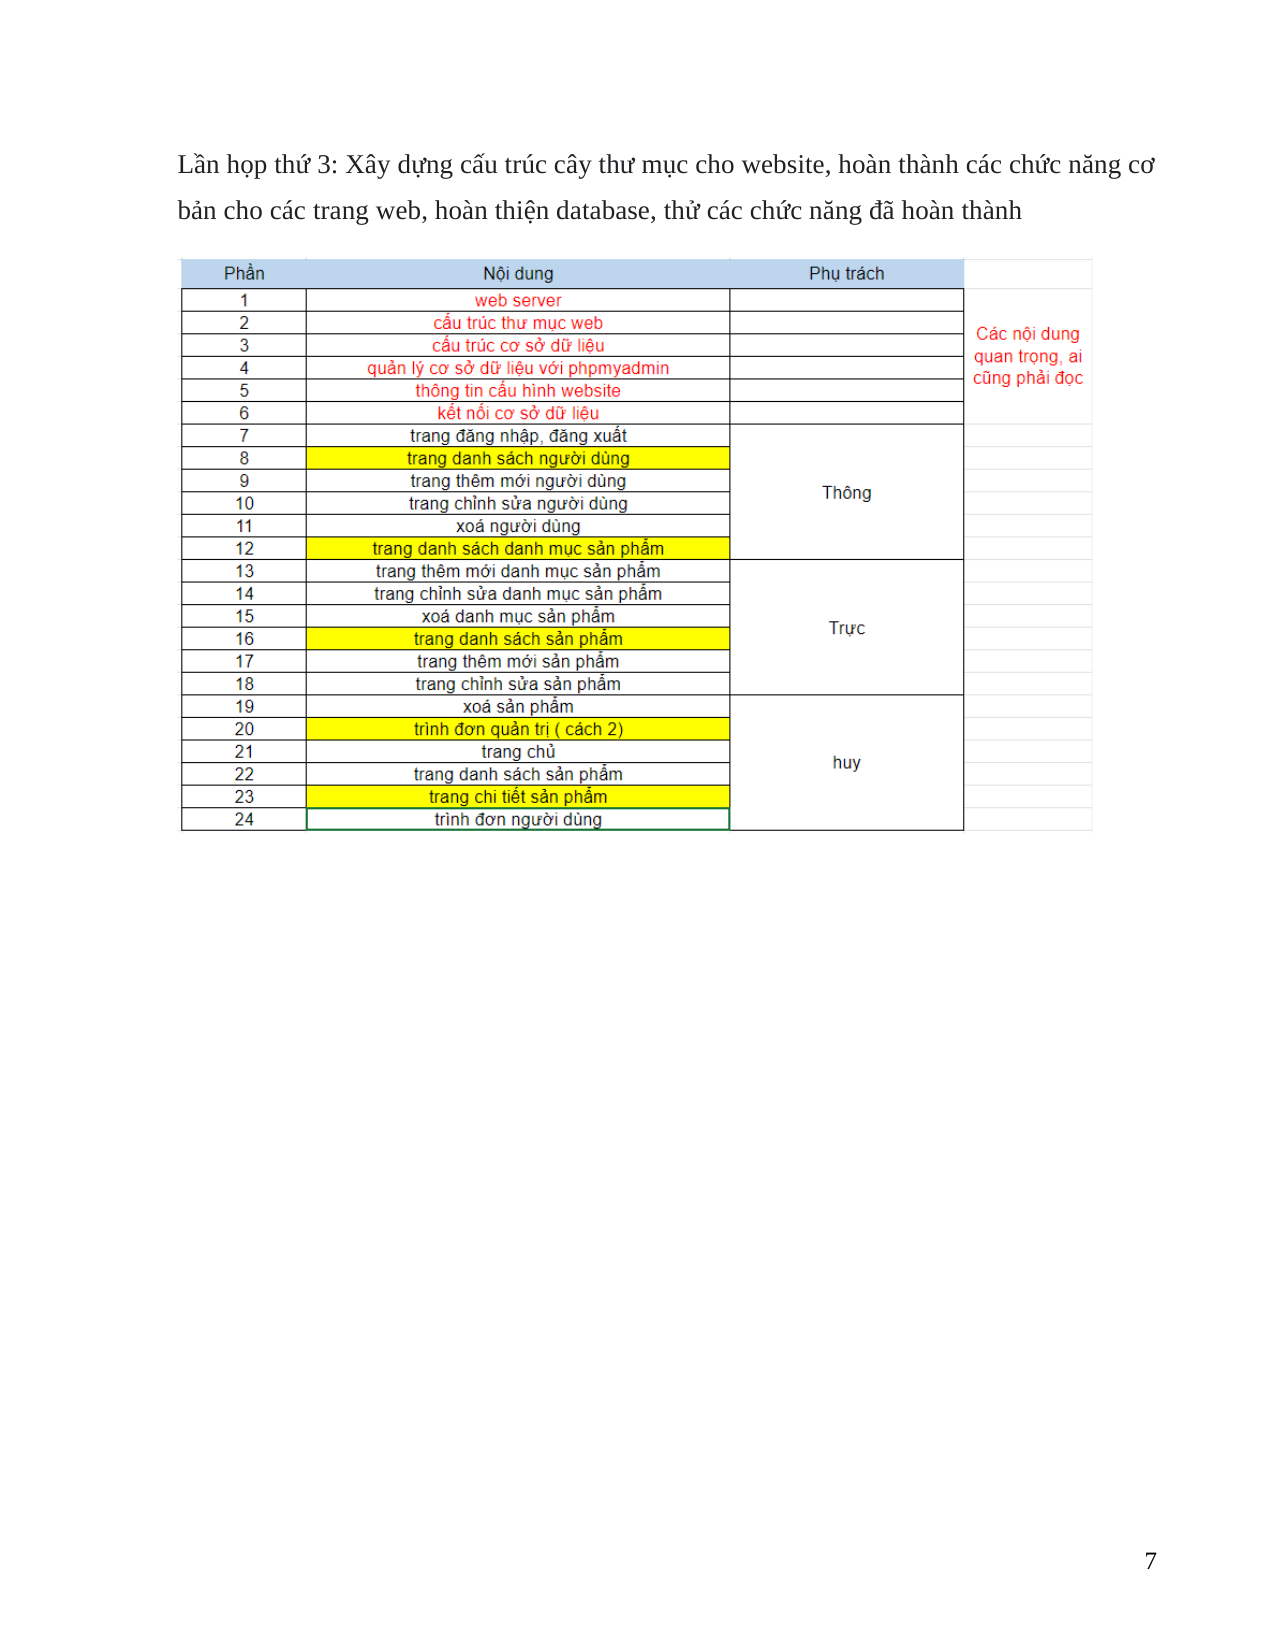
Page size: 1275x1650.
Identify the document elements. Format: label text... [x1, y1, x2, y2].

picture [177, 257, 1093, 833]
text Lần họp thứ 3: Xây dựng cấu trúc cây thư mục cho website, hoàn thành các chức năng cơ bản cho các trang web, hoàn thiện database, thử các chức năng đã hoàn thành [177, 148, 1157, 226]
